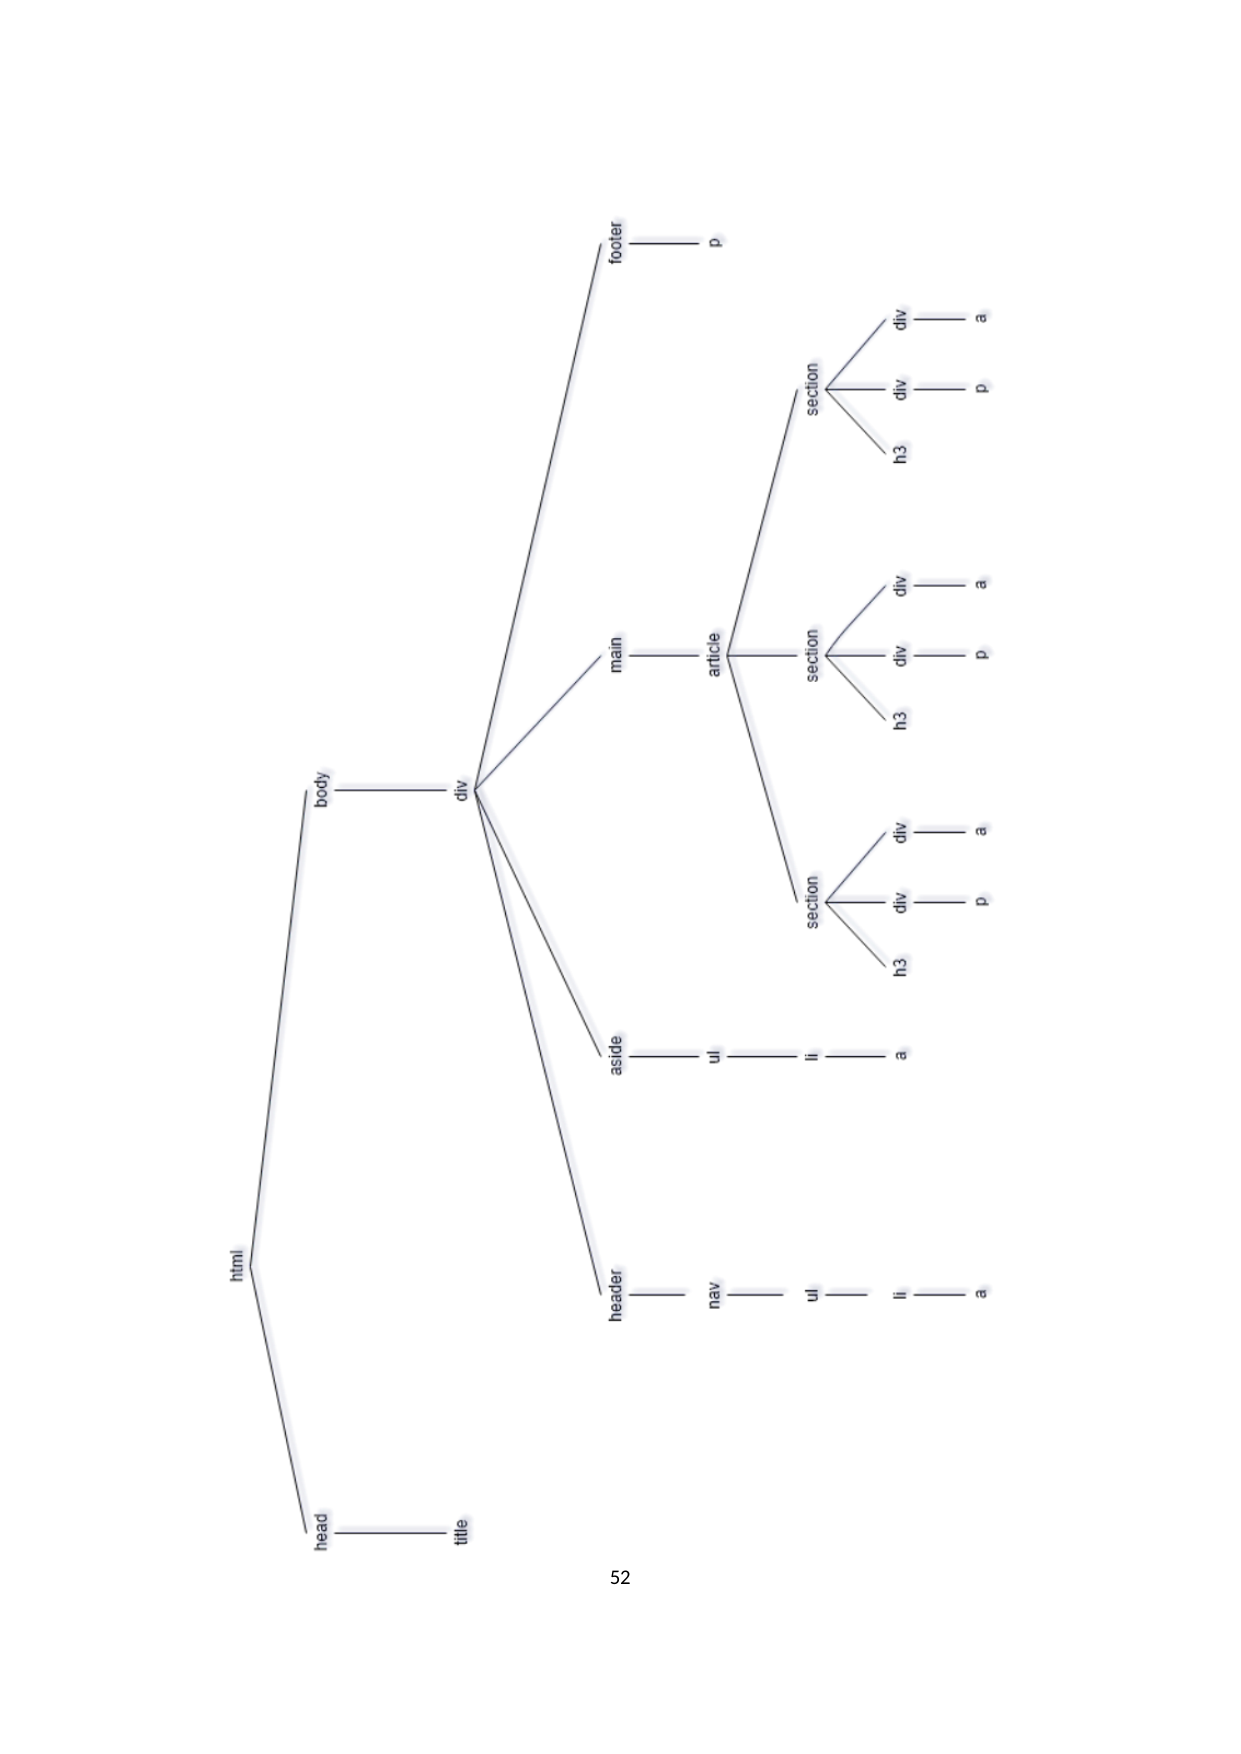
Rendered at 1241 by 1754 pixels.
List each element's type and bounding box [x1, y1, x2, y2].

picture [195, 173, 1037, 1588]
